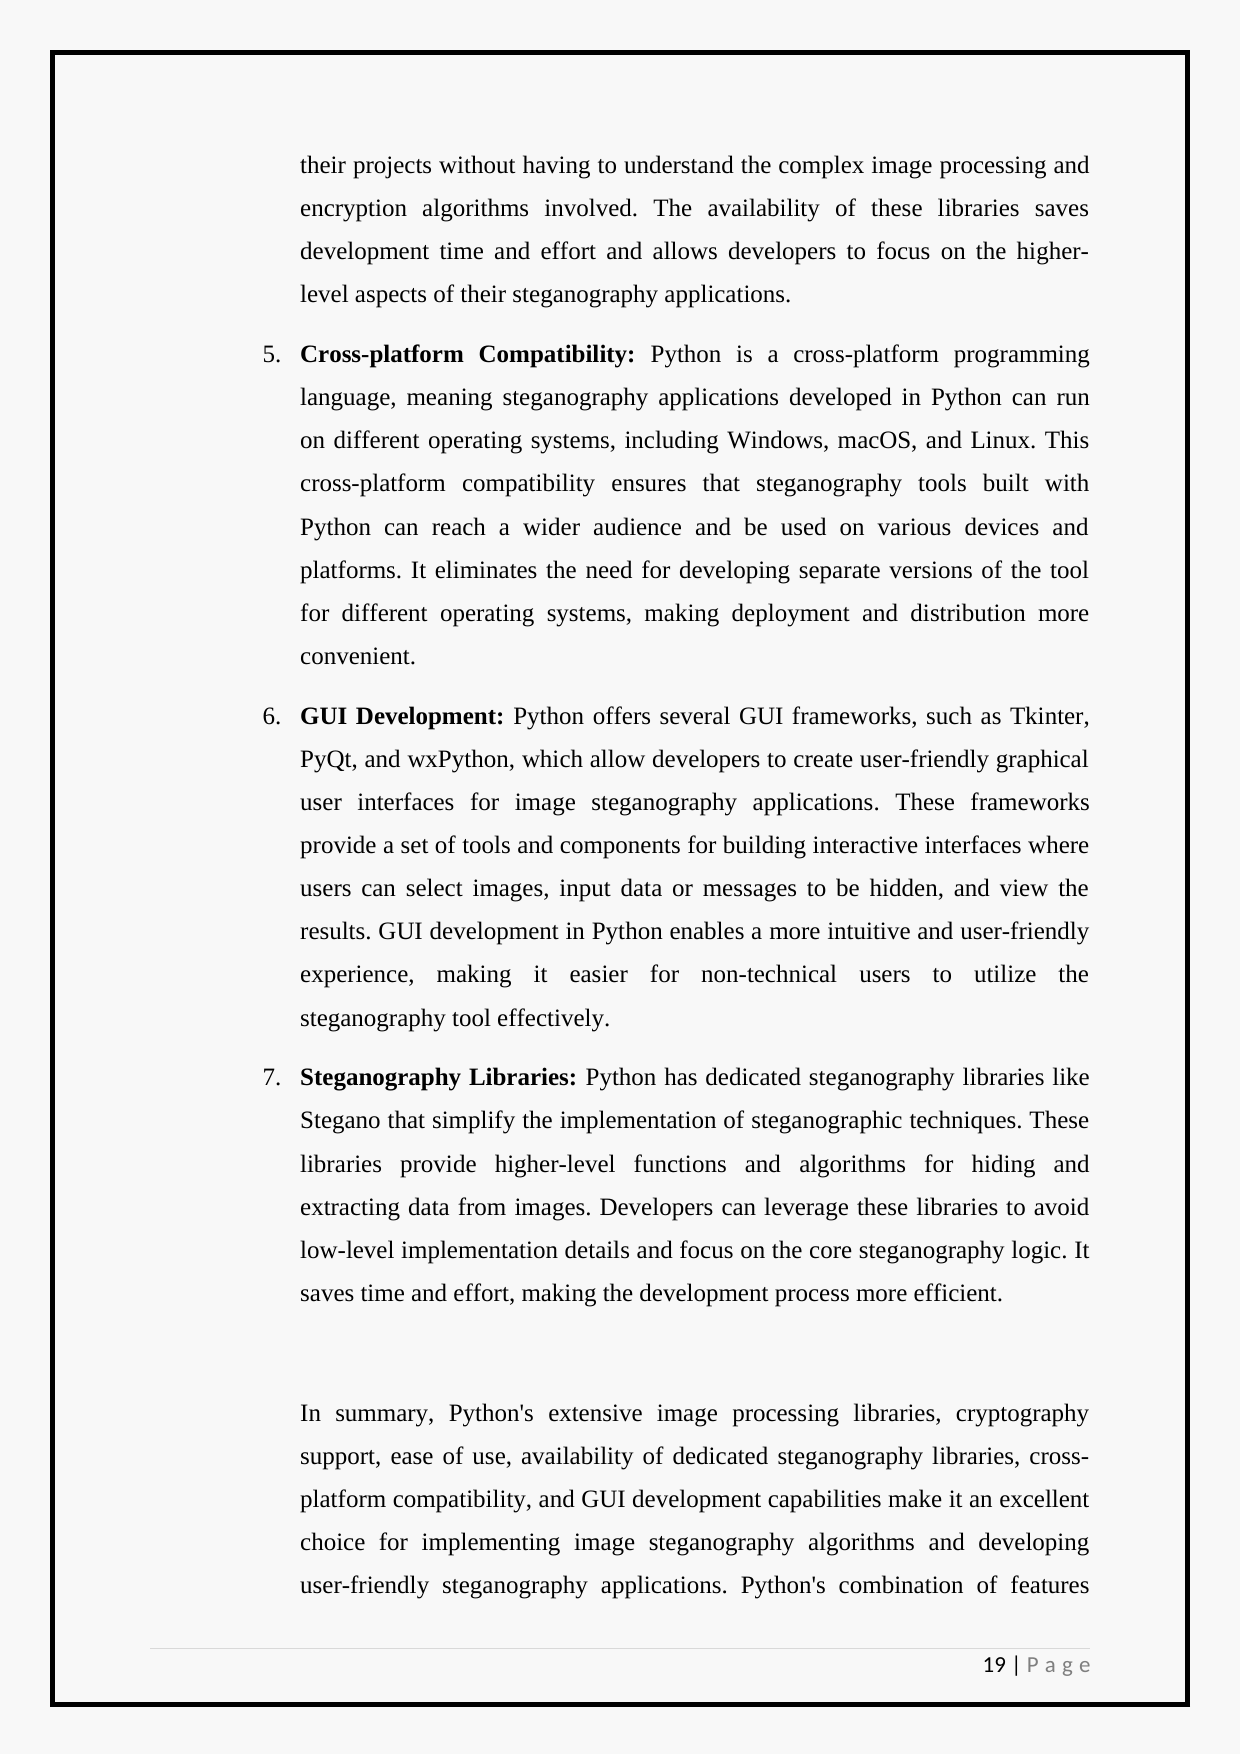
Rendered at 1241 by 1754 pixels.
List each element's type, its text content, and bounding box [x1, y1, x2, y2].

list Steganography Libraries: Python has dedicated steganography libraries like Stegano that simplify the implementation of steganographic techniques. These libraries provide higher-level functions and algorithms for hiding and extracting data from images. Developers can leverage these libraries to avoid low-level implementation details and focus on the core steganography logic. It saves time and effort, making the development process more efficient. [262, 1062, 1090, 1307]
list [262, 150, 1090, 308]
list Cross-platform Compatibility: Python is a cross-platform programming language, meaning steganography applications developed in Python can run on different operating systems, including Windows, macOS, and Linux. This cross-platform compatibility ensures that steganography tools built with Python can reach a wider audience and be used on various devices and platforms. It eliminates the need for developing separate versions of the tool for different operating systems, making deployment and distribution more convenient. [262, 339, 1090, 670]
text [300, 1398, 1090, 1599]
list GUI Development: Python offers several GUI frameworks, such as Tkinter, PyQt, and wxPython, which allow developers to create user-friendly graphical user interfaces for image steganography applications. These frameworks provide a set of tools and components for building interactive interfaces where users can select images, input data or messages to be hidden, and view the results. GUI development in Python enables a more intuitive and user-friendly experience, making it easier for non-technical users to utilize the steganography tool effectively. [262, 701, 1090, 1031]
